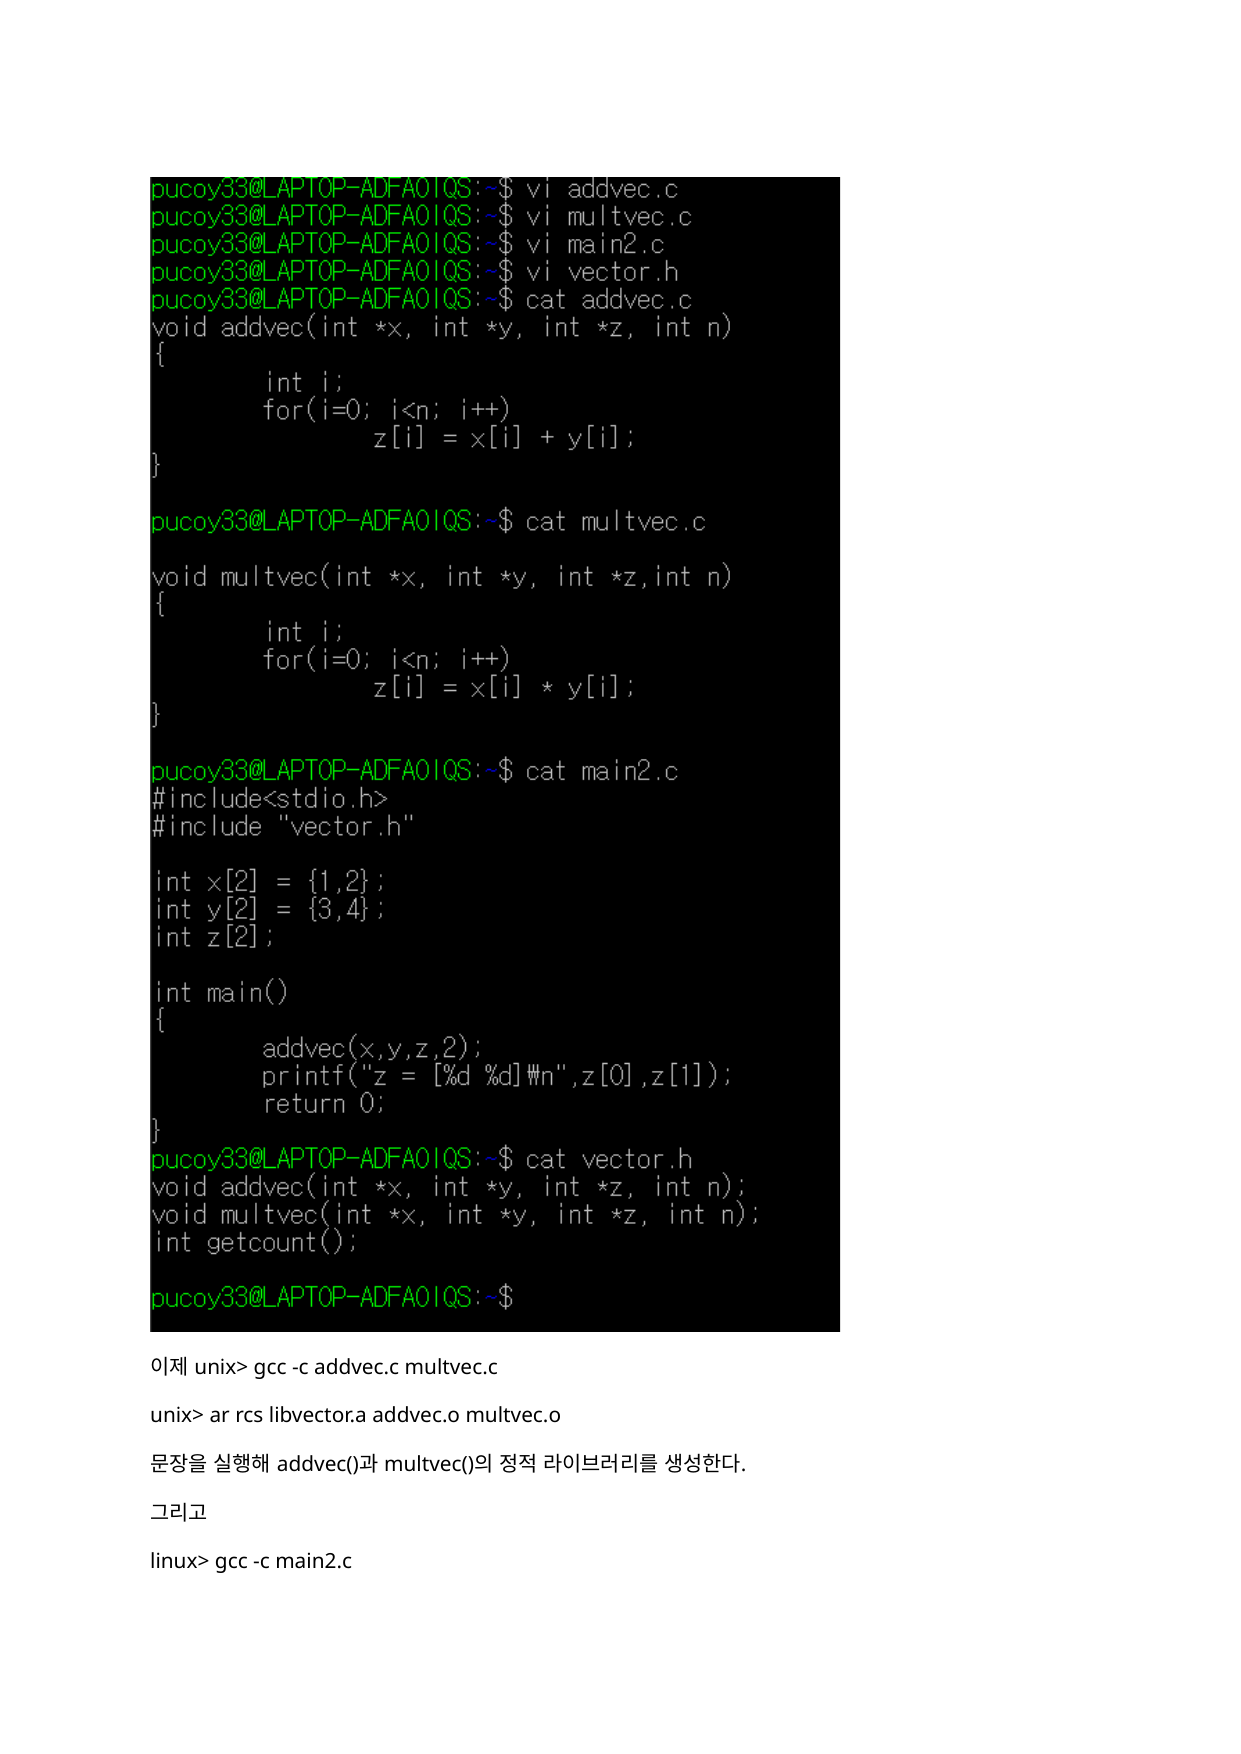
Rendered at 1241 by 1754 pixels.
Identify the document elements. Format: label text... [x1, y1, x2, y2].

text 그리고 [150, 1497, 1090, 1527]
text 문장을 실행해 addvec()과 multvec()의 정적 라이브러리를 생성한다. [150, 1447, 1090, 1478]
text unix> ar rcs libvector.a addvec.o multvec.o [150, 1400, 1090, 1428]
text 이제 unix> gcc -c addvec.c multvec.c [150, 1351, 1090, 1381]
text linux> gcc -c main2.c [150, 1546, 1090, 1574]
picture [150, 177, 841, 1332]
